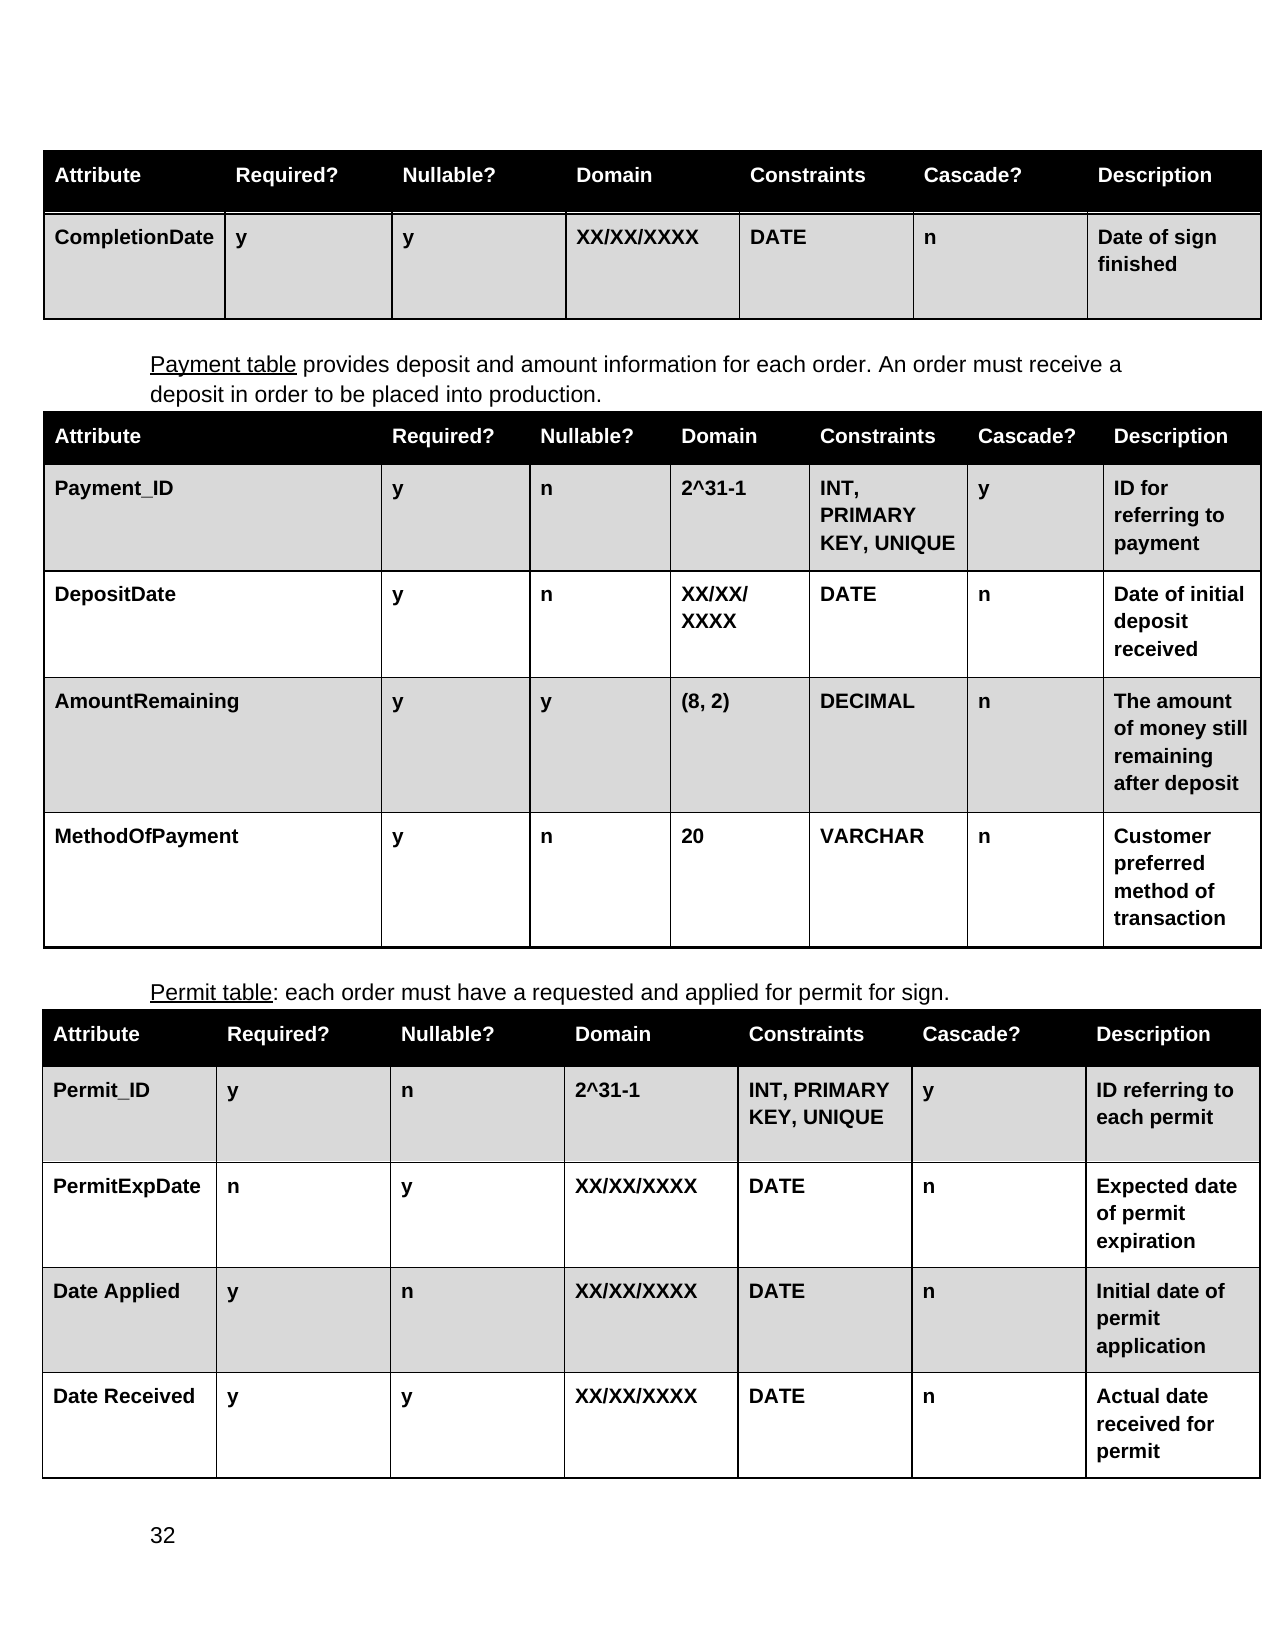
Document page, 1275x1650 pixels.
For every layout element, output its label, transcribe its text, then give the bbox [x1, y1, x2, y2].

table_cell n [531, 813, 670, 946]
table_cell y [391, 1373, 564, 1477]
table_cell (8, 2) [671, 678, 809, 812]
table_cell 2^31-1 [565, 1067, 737, 1161]
table_cell y [382, 465, 529, 570]
table_header Nullable? [393, 152, 565, 212]
table_cell n [531, 465, 670, 570]
table_cell y [531, 678, 670, 812]
table_header Domain [567, 152, 739, 212]
table_cell n [217, 1163, 390, 1267]
table_header Required? [217, 1011, 390, 1065]
text Payment table provides deposit and amount information for each order. An order must receive a deposit in order to be placed into production. [150, 351, 1125, 407]
table_cell DECIMAL [810, 678, 967, 812]
table_cell DepositDate [45, 572, 381, 677]
table_cell Date Applied [43, 1268, 216, 1372]
table_header Constraints [740, 152, 913, 212]
table_cell XX/XX/XXXX [565, 1268, 737, 1372]
table_cell DATE [739, 1373, 911, 1477]
table_header Attribute [43, 1011, 216, 1065]
table_cell n [913, 1163, 1085, 1267]
table_header Domain [671, 413, 809, 463]
table_header Attribute [45, 152, 224, 212]
table_header Cascade? [913, 1011, 1085, 1065]
table_cell MethodOfPayment [45, 813, 381, 946]
table_cell INT, PRIMARY KEY, UNIQUE [810, 465, 967, 570]
table_header Cascade? [914, 152, 1087, 212]
table_header Required? [226, 152, 391, 212]
table_header Description [1087, 1011, 1259, 1065]
table_cell PermitExpDate [43, 1163, 216, 1267]
table_cell DATE [810, 572, 967, 677]
table_cell Actual date received for permit [1087, 1373, 1259, 1477]
table_cell y [382, 572, 529, 677]
table_cell XX/XX/XXXX [565, 1373, 737, 1477]
table_header Attribute [45, 413, 381, 463]
table_cell XX/XX/XXXX [671, 572, 809, 677]
table_cell VARCHAR [810, 813, 967, 946]
table_cell n [531, 572, 670, 677]
table_header Nullable? [391, 1011, 564, 1065]
table_cell XX/XX/XXXX [565, 1163, 737, 1267]
table_cell 20 [671, 813, 809, 946]
table_cell y [391, 1163, 564, 1267]
table_cell Initial date of permit application [1087, 1268, 1259, 1372]
table_header Domain [565, 1011, 737, 1065]
table_cell n [913, 1373, 1085, 1477]
table_cell AmountRemaining [45, 678, 381, 812]
table_header Description [1088, 152, 1260, 212]
table_cell Date of sign finished [1088, 215, 1260, 318]
table_cell 2^31-1 [671, 465, 809, 570]
table_cell The amount of money still remaining after deposit [1104, 678, 1260, 812]
table_cell INT, PRIMARY KEY, UNIQUE [739, 1067, 911, 1161]
table_header Description [1104, 413, 1260, 463]
table_header Constraints [739, 1011, 911, 1065]
table_cell y [226, 215, 391, 318]
table_cell n [968, 678, 1103, 812]
table_cell n [913, 1268, 1085, 1372]
table_cell n [391, 1268, 564, 1372]
table_header Required? [382, 413, 529, 463]
table_cell DATE [739, 1268, 911, 1372]
table_cell y [382, 813, 529, 946]
table_cell DATE [740, 215, 913, 318]
table_header Constraints [810, 413, 967, 463]
text Permit table: each order must have a requested and applied for permit for sign. [150, 979, 1125, 1005]
table_cell Payment_ID [45, 465, 381, 570]
table_cell n [968, 572, 1103, 677]
table_cell Date of initial deposit received [1104, 572, 1260, 677]
table_cell y [393, 215, 565, 318]
table_cell DATE [739, 1163, 911, 1267]
table_cell ID for referring to payment [1104, 465, 1260, 570]
table_cell y [382, 678, 529, 812]
table_cell n [391, 1067, 564, 1161]
table_cell Date Received [43, 1373, 216, 1477]
table_cell n [968, 813, 1103, 946]
table_cell y [968, 465, 1103, 570]
table_cell y [217, 1067, 390, 1161]
table_cell y [217, 1268, 390, 1372]
table_cell CompletionDate [45, 215, 224, 318]
table_cell Permit_ID [43, 1067, 216, 1161]
table_cell n [914, 215, 1087, 318]
table_cell y [217, 1373, 390, 1477]
table_cell XX/XX/XXXX [567, 215, 739, 318]
table_header Nullable? [531, 413, 670, 463]
table_cell Customer preferred method of transaction [1104, 813, 1260, 946]
table_cell Expected date of permit expiration [1087, 1163, 1259, 1267]
table_cell y [913, 1067, 1085, 1161]
table_cell ID referring to each permit [1087, 1067, 1259, 1161]
table_header Cascade? [968, 413, 1103, 463]
